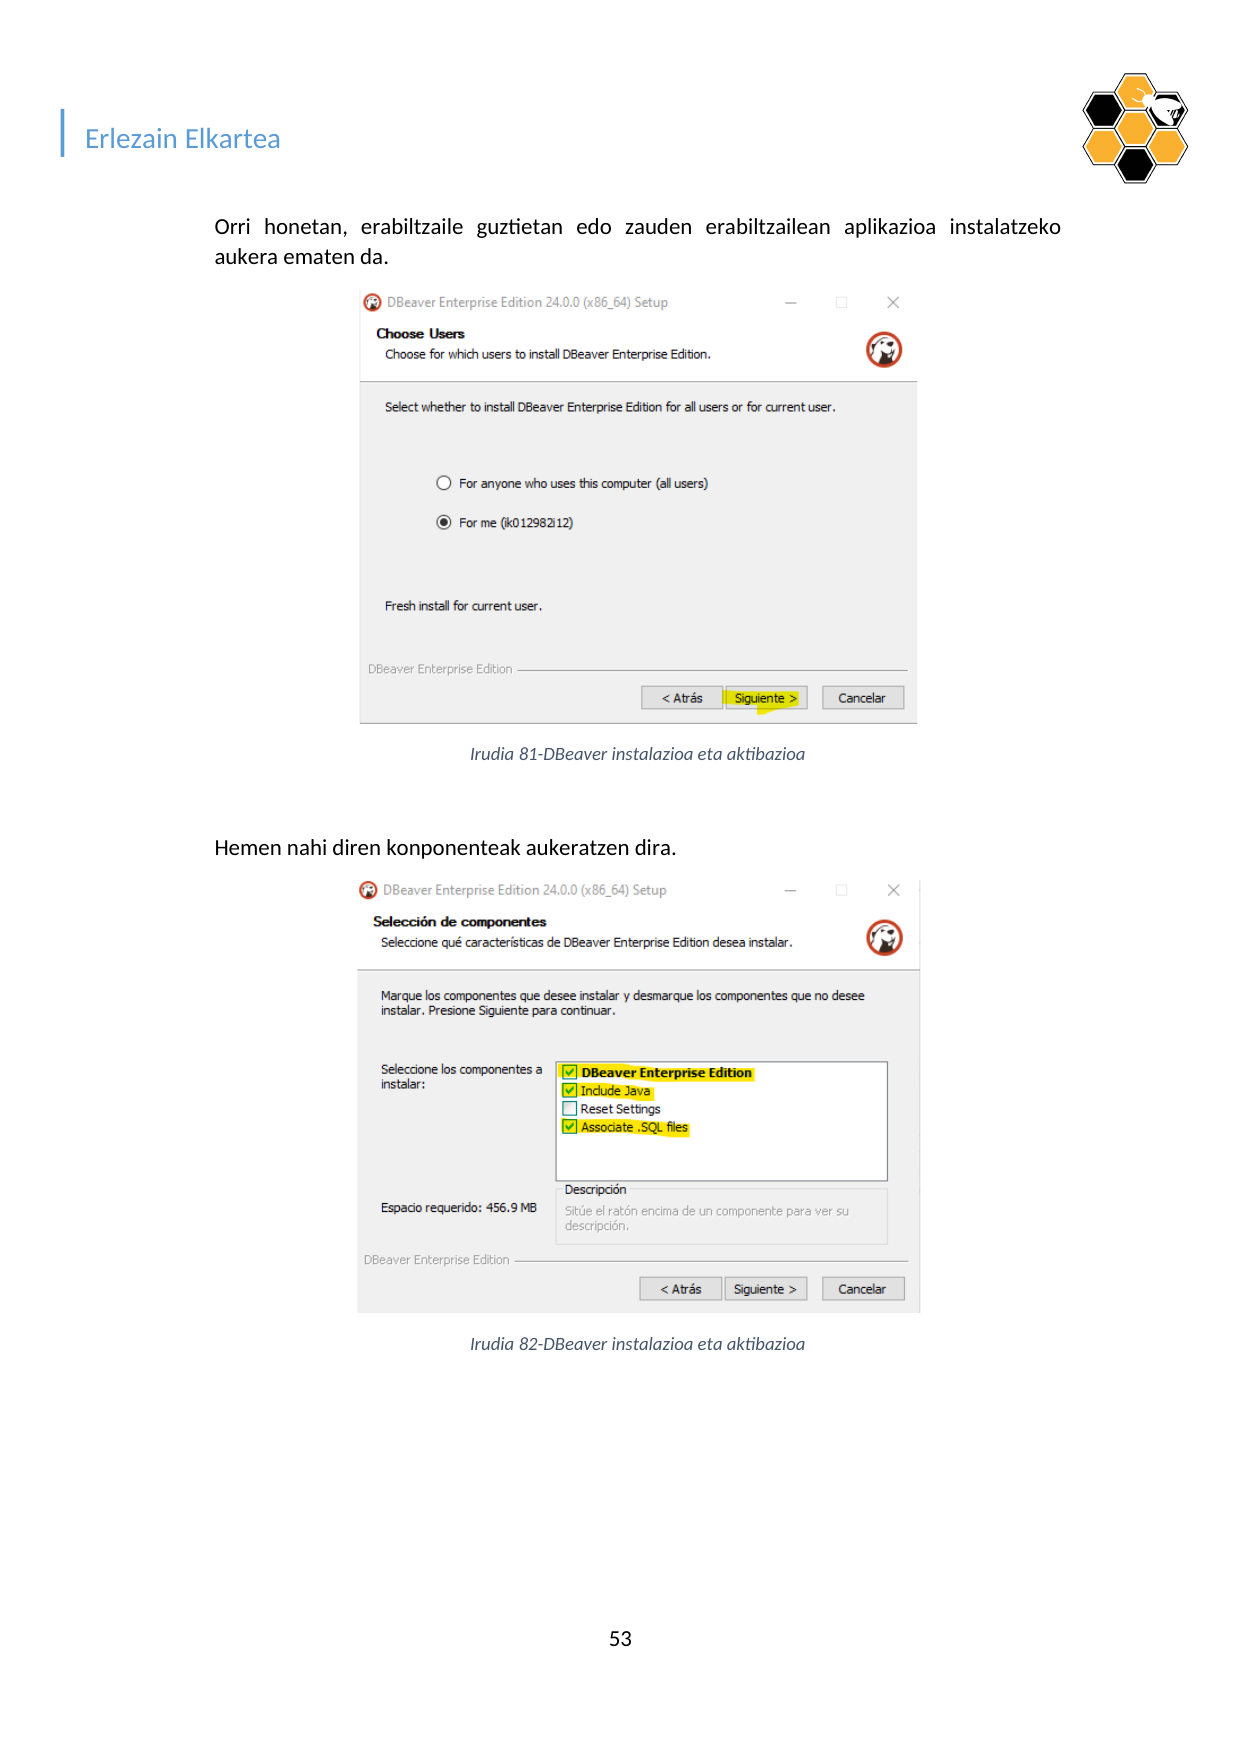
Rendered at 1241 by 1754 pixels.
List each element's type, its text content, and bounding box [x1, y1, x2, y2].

text Irudia 81-DBeaver instalazioa eta aktibazioa [214, 743, 1063, 766]
text Irudia 82-DBeaver instalazioa eta aktibazioa [214, 1332, 1063, 1355]
picture [359, 289, 918, 724]
picture [357, 880, 921, 1313]
text Hemen nahi diren konponenteak aukeratzen dira. [214, 833, 1063, 861]
text Orri honetan, erabiltzaile guztietan edo zauden erabiltzailean aplikazioa instalatzeko aukera ematen da. [214, 212, 1063, 271]
picture [1071, 73, 1210, 185]
